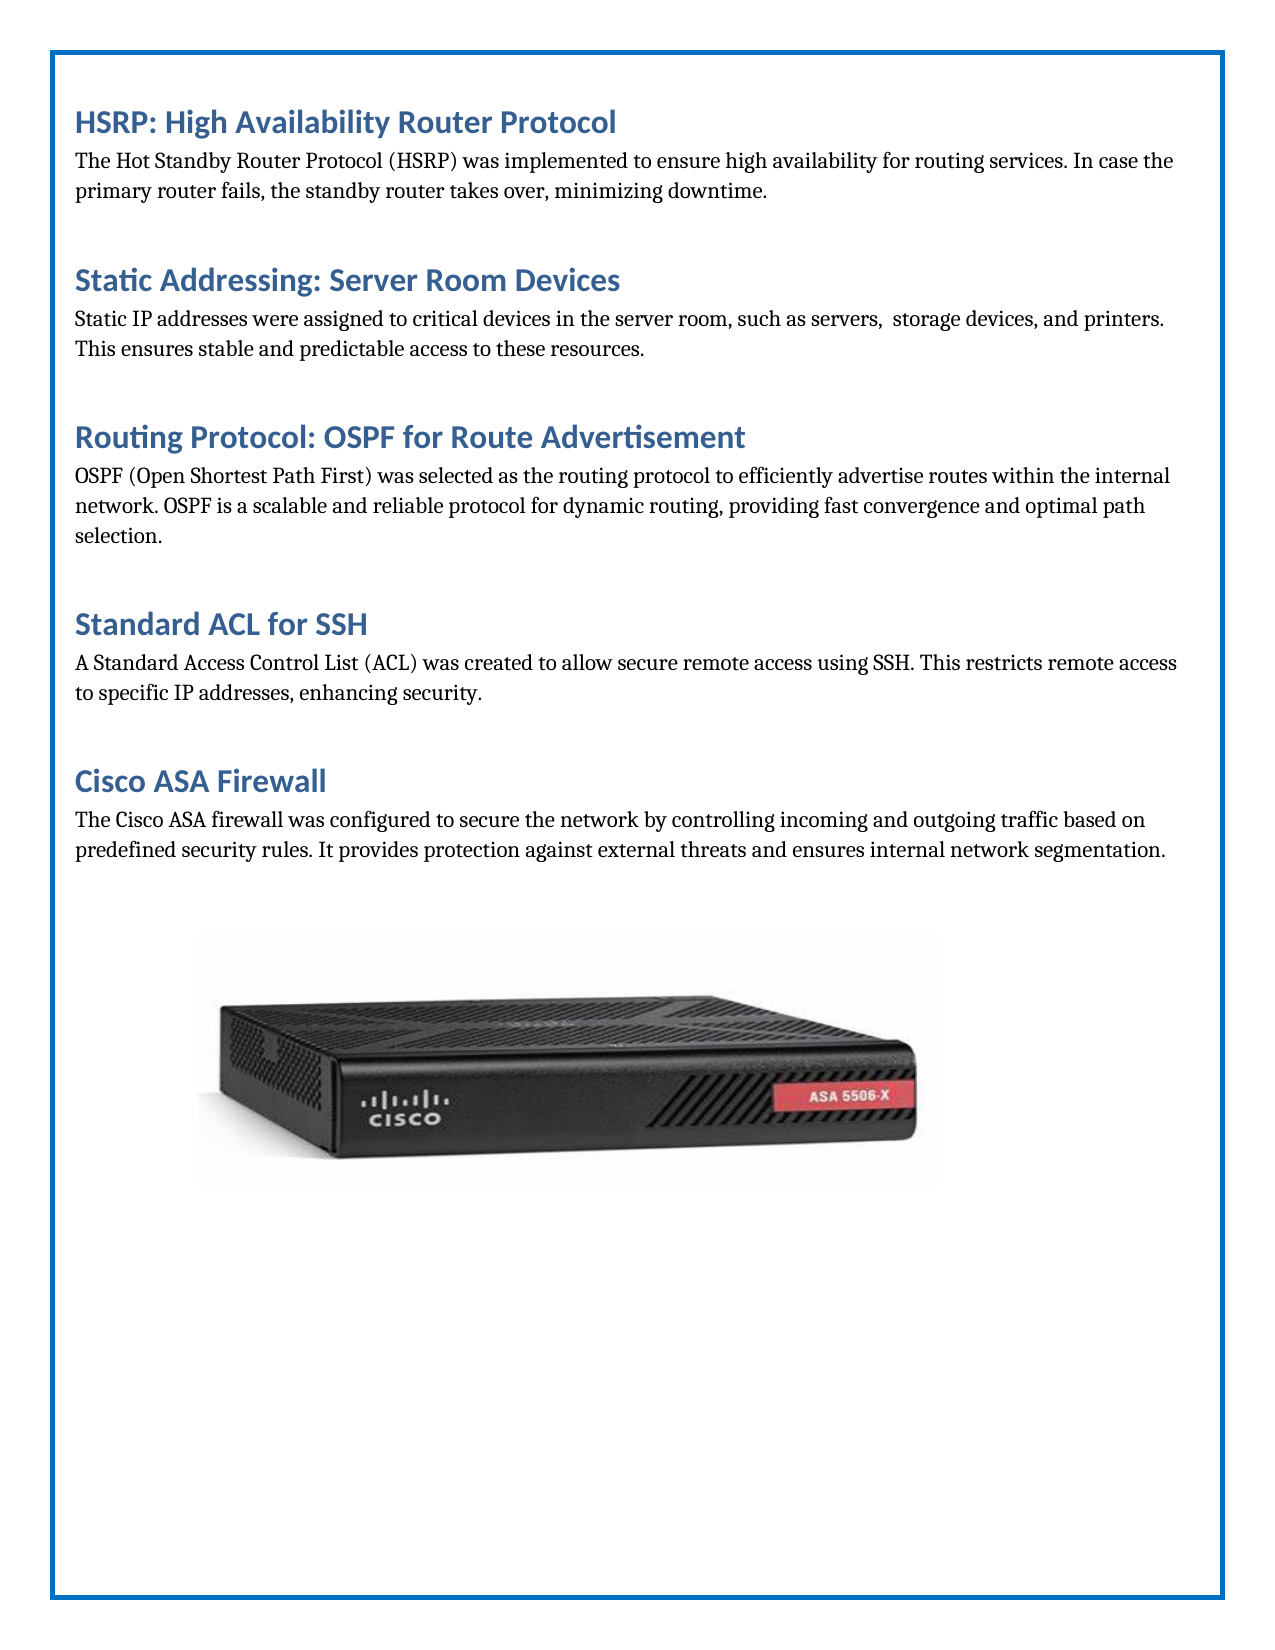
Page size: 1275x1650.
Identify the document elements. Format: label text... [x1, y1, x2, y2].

subtitle Routing Protocol: OSPF for Route Advertisement [75, 416, 1200, 456]
subtitle Static Addressing: Server Room Devices [75, 258, 1200, 299]
text OSPF (Open Shortest Path First) was selected as the routing protocol to efficiently advertise routes within the internal network. OSPF is a scalable and reliable protocol for dynamic routing, providing fast convergence and optimal path selection. [75, 462, 1200, 549]
text Static IP addresses were assigned to critical devices in the server room, such as servers, storage devices, and printers. This ensures stable and predictable access to these resources. [75, 305, 1200, 362]
text The Cisco ASA firewall was configured to secure the network by controlling incoming and outgoing traffic based on predefined security rules. It provides protection against external threats and ensures internal network segmentation. [75, 807, 1200, 864]
subtitle HSRP: High Availability Router Protocol [75, 101, 1200, 142]
picture [197, 932, 939, 1187]
text The Hot Standby Router Protocol (HSRP) was implemented to ensure high availability for routing services. In case the primary router fails, the standby router takes over, minimizing downtime. [75, 148, 1200, 205]
subtitle Cisco ASA Firewall [75, 760, 1200, 801]
subtitle Standard ACL for SSH [75, 603, 1200, 644]
text A Standard Access Control List (ACL) was created to allow secure remote access using SSH. This restricts remote access to specific IP addresses, enhancing security. [75, 650, 1200, 706]
